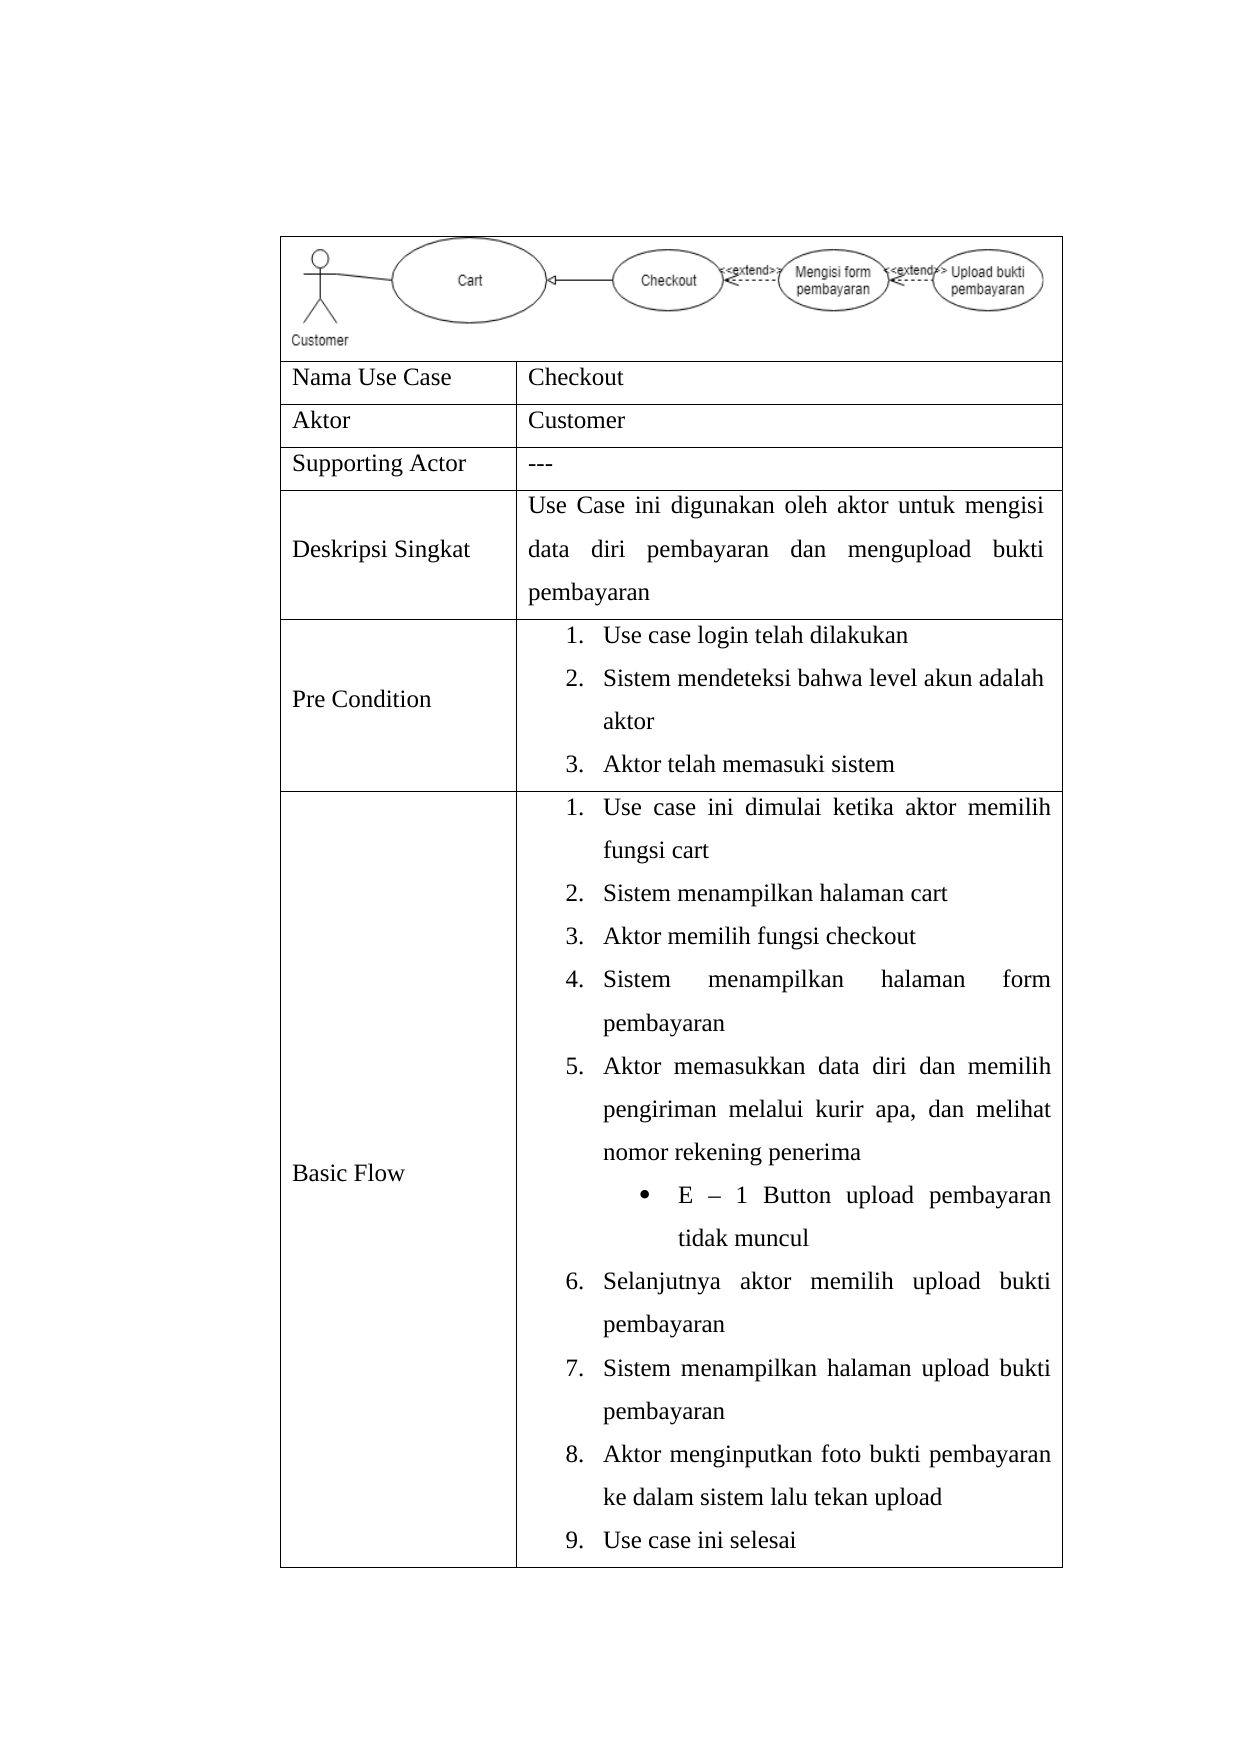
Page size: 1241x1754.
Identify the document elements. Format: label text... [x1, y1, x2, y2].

table_cell Checkout [517, 362, 1062, 404]
table_cell Deskripsi Singkat [281, 491, 516, 619]
table_cell Basic Flow [281, 792, 516, 1567]
table_cell Pre Condition [281, 620, 516, 791]
table_cell Customer [517, 405, 1062, 447]
table_cell Use case login telah dilakukan Sistem mendeteksi bahwa level akun adalah aktor Aktor telah memasuki sistem [517, 620, 1062, 791]
table_cell Nama Use Case [281, 362, 516, 404]
picture [291, 237, 1044, 348]
table_cell Aktor [281, 405, 516, 447]
table_cell --- [517, 448, 1062, 489]
table_header [281, 237, 1062, 361]
table_cell Use Case ini digunakan oleh aktor untuk mengisi data diri pembayaran dan mengupload bukti pembayaran [517, 491, 1062, 619]
table_cell Supporting Actor [281, 448, 516, 489]
table_cell Use case ini dimulai ketika aktor memilih fungsi cart Sistem menampilkan halaman cart Aktor memilih fungsi checkout Sistem menampilkan halaman form pembayaran Aktor memasukkan data diri dan memilih pengiriman melalui kurir apa, dan melihat nomor rekening penerima E – 1 Button upload pembayaran tidak muncul Selanjutnya aktor memilih upload bukti pembayaran Sistem menampilkan halaman upload bukti pembayaran Aktor menginputkan foto bukti pembayaran ke dalam sistem lalu tekan upload Use case ini selesai [517, 792, 1062, 1567]
